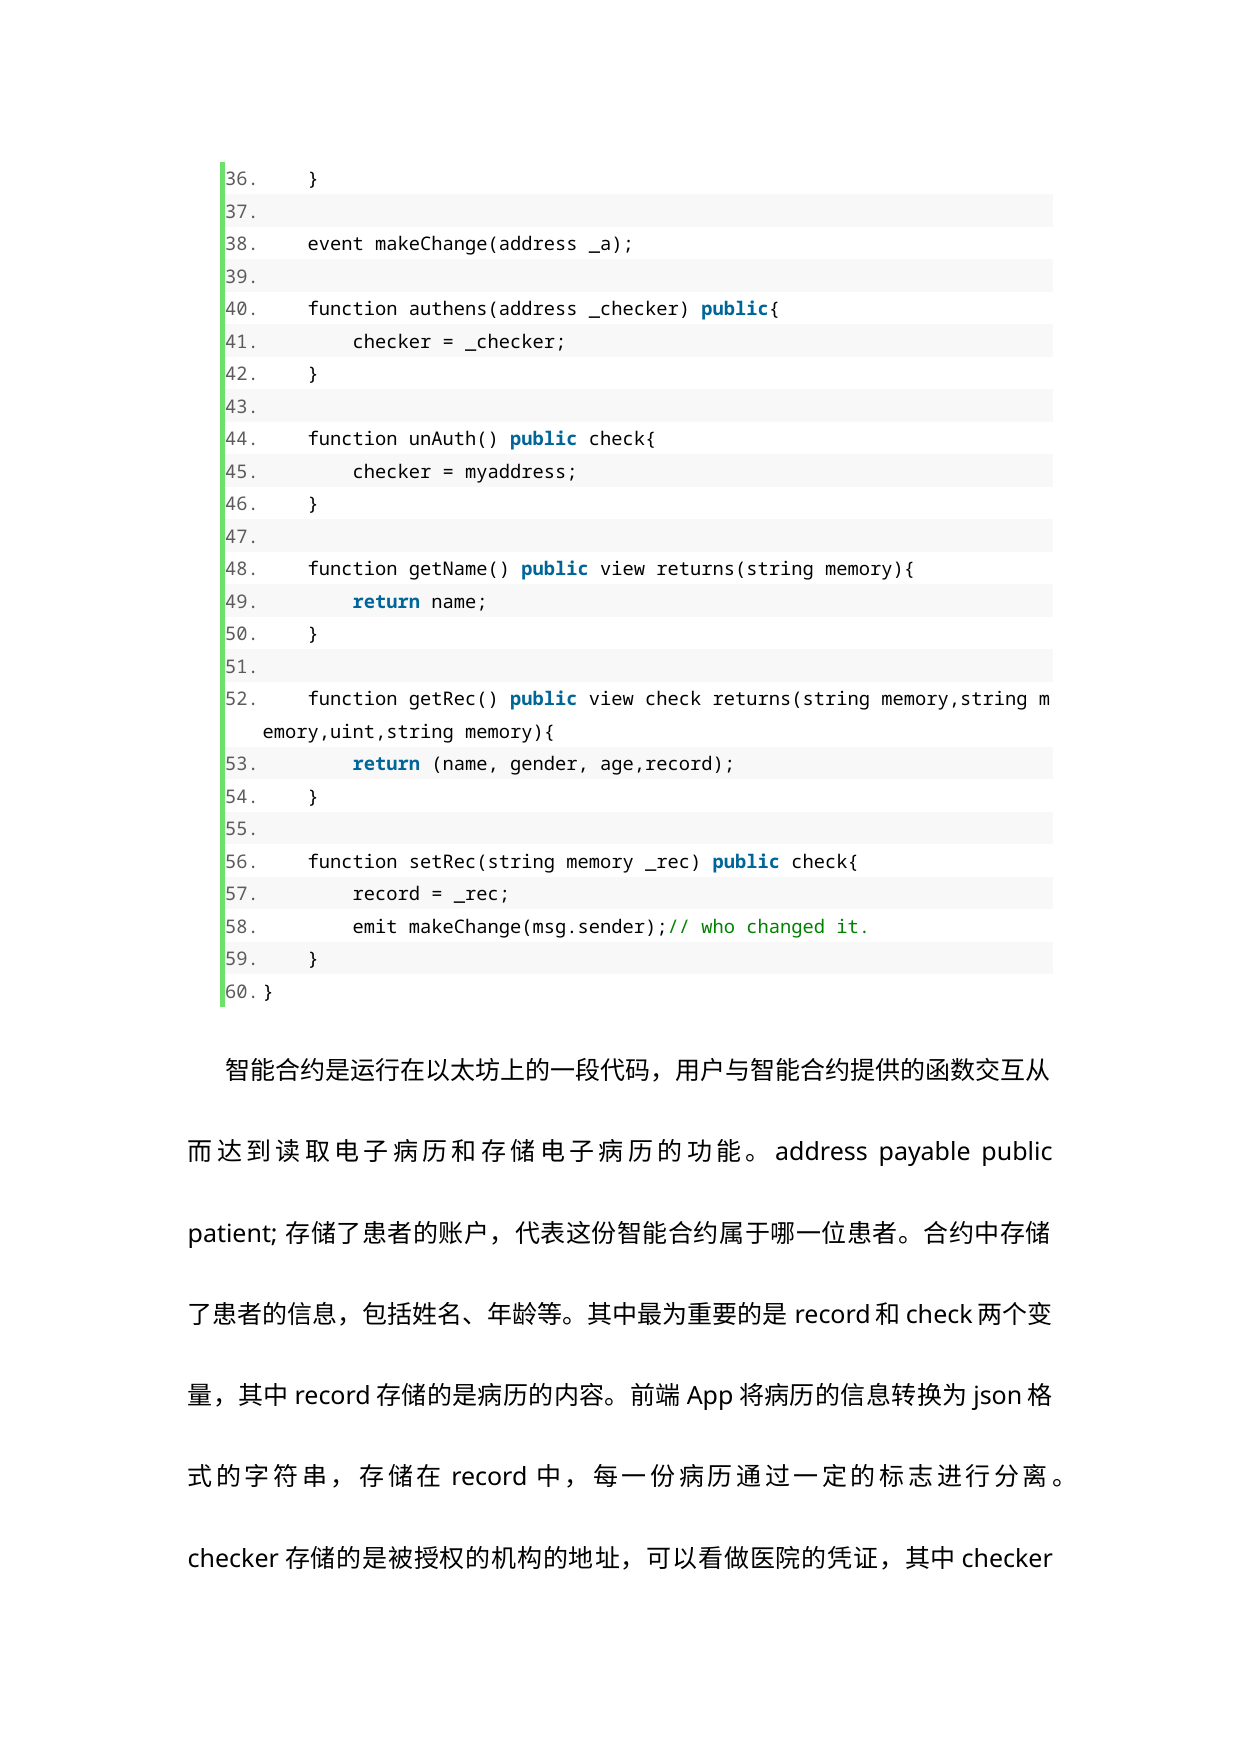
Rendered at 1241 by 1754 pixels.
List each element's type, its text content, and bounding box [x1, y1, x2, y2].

list return name; [225, 584, 1053, 617]
list } [225, 942, 1053, 974]
list function authens(address _checker) public{ [225, 292, 1053, 324]
list checker = myaddress; [225, 454, 1053, 487]
list emit makeChange(msg.sender);// who changed it. [225, 909, 1053, 942]
list function getName() public view returns(string memory){ [225, 552, 1053, 584]
list } [225, 487, 1053, 519]
list return (name, gender, age,record); [225, 747, 1053, 779]
list } [225, 162, 1053, 194]
list } [225, 357, 1053, 389]
list checker = _checker; [225, 324, 1053, 357]
list event makeChange(address _a); [225, 227, 1053, 259]
list function getRec() public view check returns(string memory,string memory,uint,string memory){ [225, 682, 1053, 747]
list } [225, 974, 1053, 1007]
list record = _rec; [225, 877, 1053, 909]
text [187, 1036, 1053, 1589]
list } [225, 779, 1053, 812]
list function setRec(string memory _rec) public check{ [225, 844, 1053, 877]
list } [225, 617, 1053, 649]
list function unAuth() public check{ [225, 422, 1053, 454]
